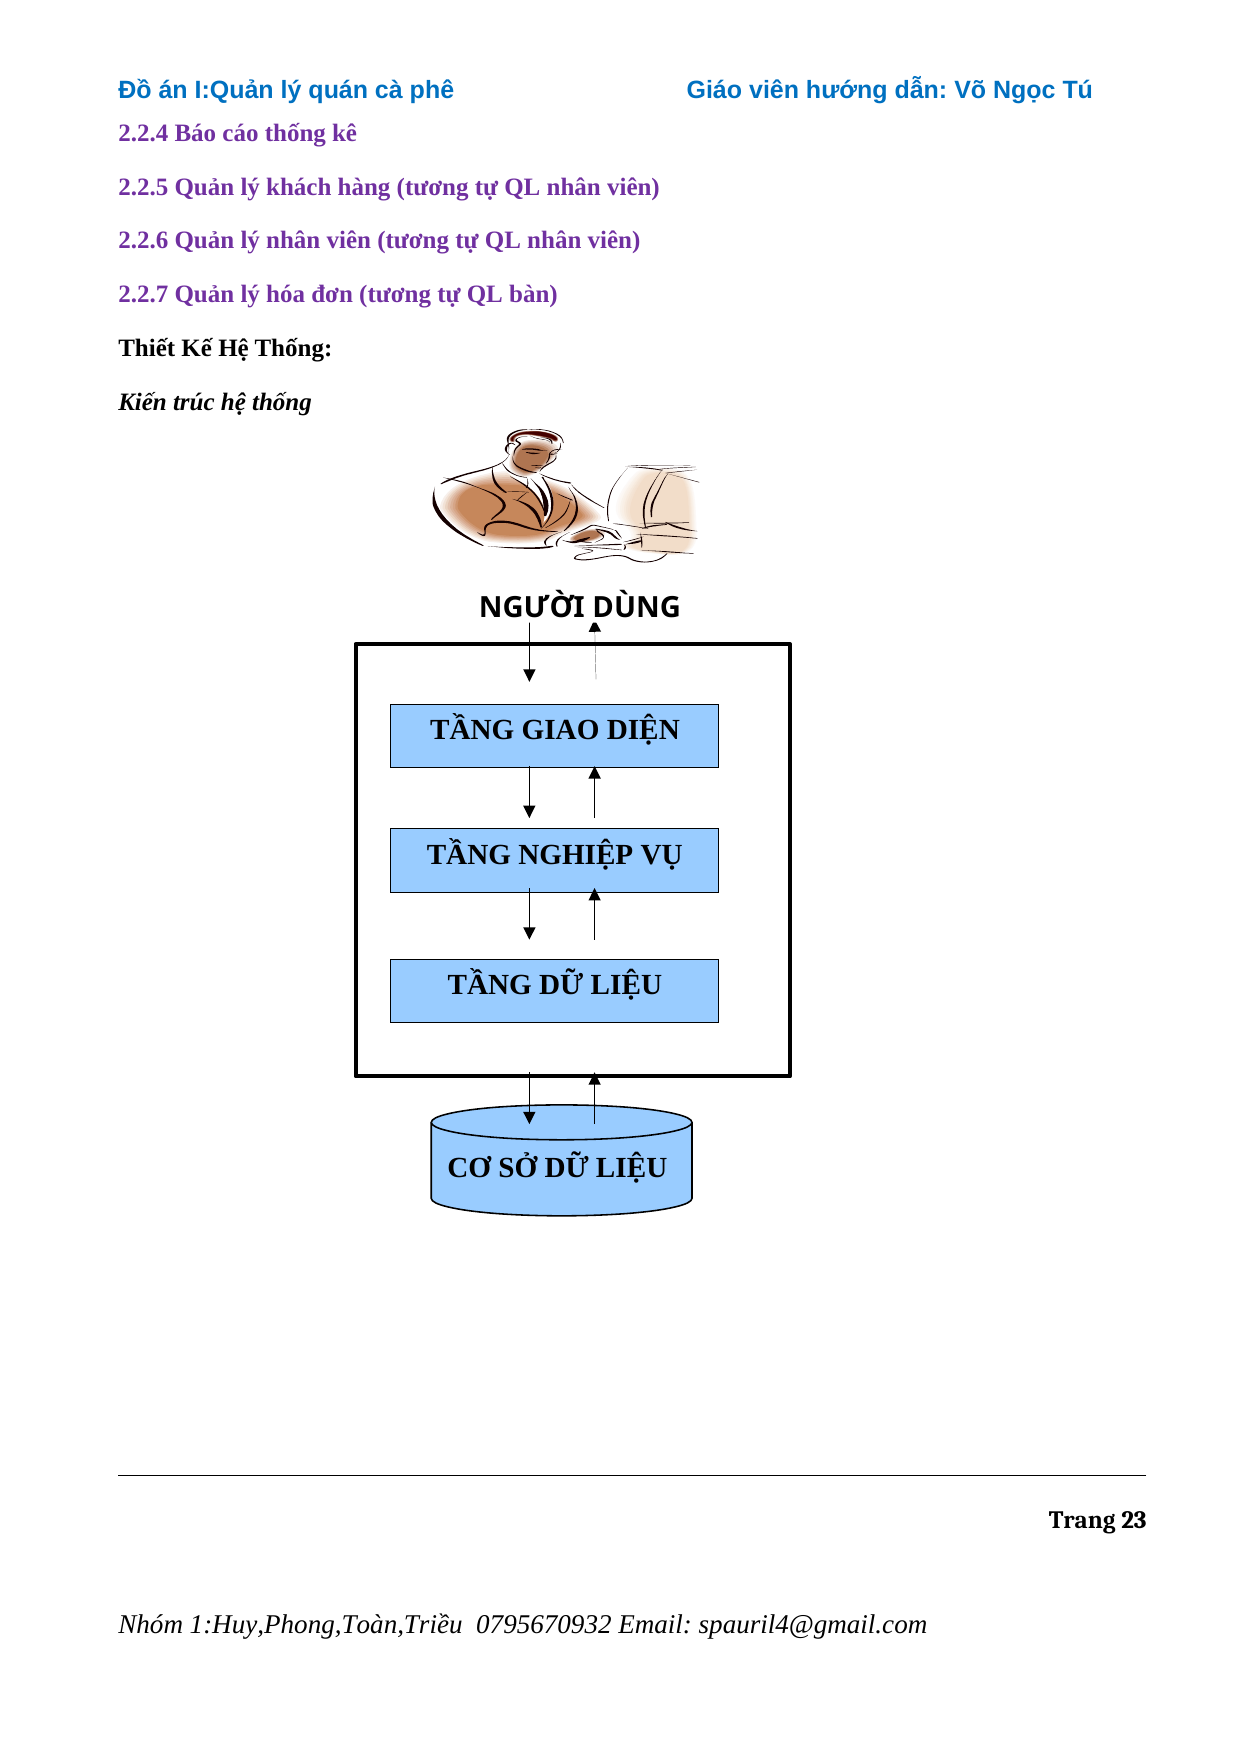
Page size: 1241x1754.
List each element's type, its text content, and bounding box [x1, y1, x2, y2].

subtitle 2.2.5 Quản lý khách hàng (tương tự QL nhân viên) [118, 172, 1146, 201]
subtitle Thiết Kế Hệ Thống: [118, 333, 1146, 362]
subtitle 2.2.7 Quản lý hóa đơn (tương tự QL bàn) [118, 279, 1146, 308]
subtitle 2.2.6 Quản lý nhân viên (tương tự QL nhân viên) [118, 226, 1146, 254]
subtitle 2.2.4 Báo cáo thống kê [118, 118, 1146, 147]
subtitle Kiến trúc hệ thống [118, 387, 1146, 416]
